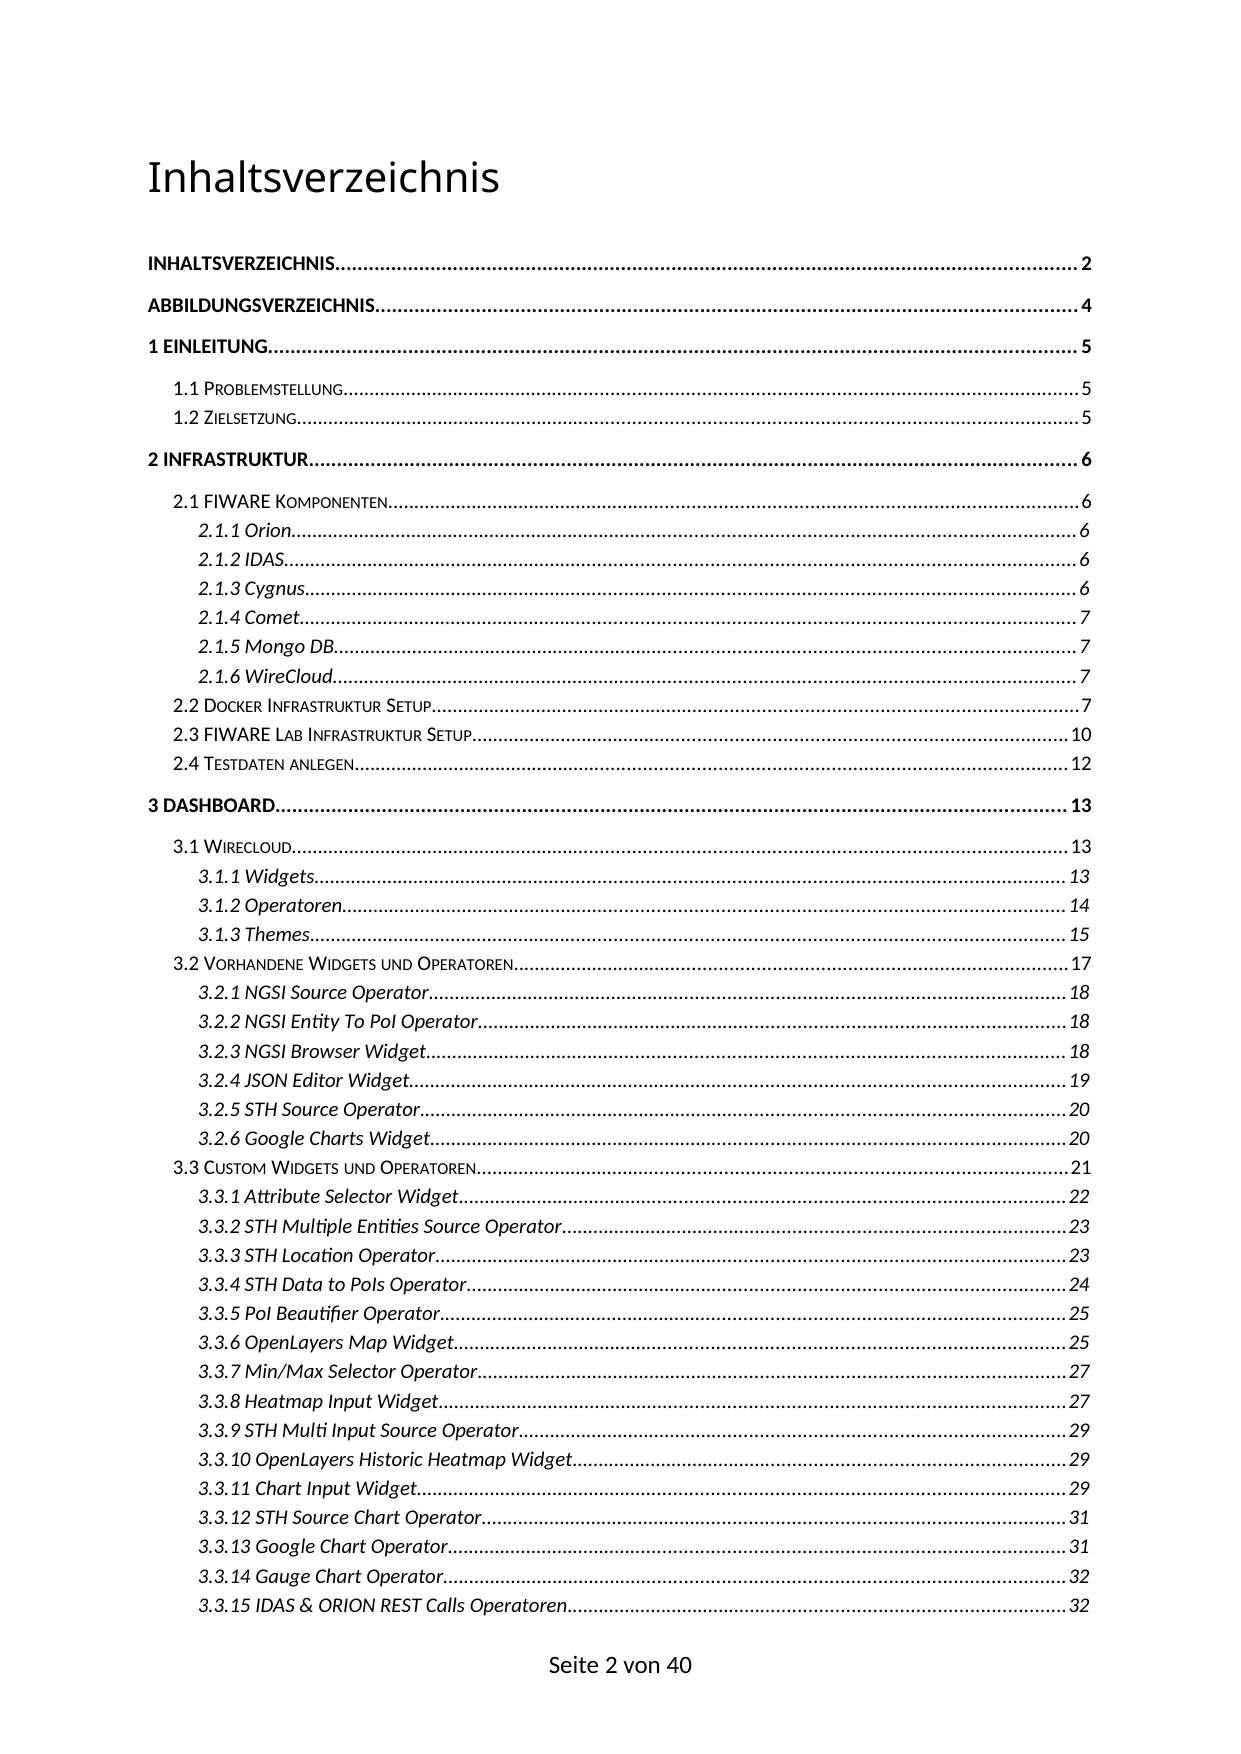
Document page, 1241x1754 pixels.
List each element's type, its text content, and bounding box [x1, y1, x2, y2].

text 3.1.2 Operatoren 14 [198, 892, 1093, 917]
text Abbildungsverzeichnis 4 [148, 292, 1093, 317]
text 3.2.3 NGSI Browser Widget 18 [198, 1038, 1093, 1063]
text 3.3.9 STH Multi Input Source Operator 29 [198, 1417, 1093, 1442]
text 2.1.1 Orion 6 [198, 517, 1093, 542]
text 2.1.3 Cygnus 6 [198, 575, 1093, 601]
text 2.1.4 Comet 7 [198, 604, 1093, 630]
text 3.3.5 PoI Beautifier Operator 25 [198, 1300, 1093, 1326]
text 3.2.1 NGSI Source Operator 18 [198, 979, 1093, 1005]
text 3.3.13 Google Chart Operator 31 [198, 1534, 1093, 1559]
text 3.2 Vorhandene Widgets und Operatoren 17 [173, 950, 1093, 976]
text 3 Dashboard 13 [148, 792, 1093, 817]
list Inhaltsverzeichnis [148, 148, 1093, 204]
text 3.3.2 STH Multiple Entities Source Operator 23 [198, 1213, 1093, 1238]
text 2.2 Docker Infrastruktur Setup 7 [173, 692, 1093, 717]
text 2.3 FIWARE Lab Infrastruktur Setup 10 [173, 721, 1093, 747]
text 3.3.3 STH Location Operator 23 [198, 1242, 1093, 1267]
text 2 Infrastruktur 6 [148, 446, 1093, 472]
text 3.1.1 Widgets 13 [198, 863, 1093, 888]
text 3.3.14 Gauge Chart Operator 32 [198, 1563, 1093, 1588]
text 3.2.4 JSON Editor Widget 19 [198, 1067, 1093, 1092]
text 3.3.7 Min/Max Selector Operator 27 [198, 1359, 1093, 1384]
text 2.1 FIWARE Komponenten 6 [173, 488, 1093, 513]
text 3.3.10 OpenLayers Historic Heatmap Widget 29 [198, 1446, 1093, 1472]
text 1 Einleitung 5 [148, 334, 1093, 359]
text 3.3.1 Attribute Selector Widget 22 [198, 1184, 1093, 1209]
text Inhaltsverzeichnis 2 [148, 250, 1093, 276]
text 1.1 Problemstellung 5 [173, 375, 1093, 401]
text 3.3.12 STH Source Chart Operator 31 [198, 1504, 1093, 1530]
text 2.1.6 WireCloud 7 [198, 663, 1093, 688]
text 3.2.6 Google Charts Widget 20 [198, 1125, 1093, 1151]
text 3.2.5 STH Source Operator 20 [198, 1096, 1093, 1122]
text 3.1.3 Themes 15 [198, 921, 1093, 947]
text 3.3.8 Heatmap Input Widget 27 [198, 1388, 1093, 1413]
text 3.2.2 NGSI Entity To PoI Operator 18 [198, 1009, 1093, 1034]
text 3.3 Custom Widgets und Operatoren 21 [173, 1154, 1093, 1180]
text 3.1 Wirecloud 13 [173, 834, 1093, 859]
text 3.3.11 Chart Input Widget 29 [198, 1475, 1093, 1501]
text 2.1.5 Mongo DB 7 [198, 634, 1093, 659]
text 2.4 Testdaten anlegen 12 [173, 750, 1093, 776]
text 3.3.15 IDAS & ORION REST Calls Operatoren 32 [198, 1592, 1093, 1617]
text 2.1.2 IDAS 6 [198, 546, 1093, 572]
text 3.3.4 STH Data to PoIs Operator 24 [198, 1271, 1093, 1297]
text 3.3.6 OpenLayers Map Widget 25 [198, 1329, 1093, 1355]
text 1.2 Zielsetzung 5 [173, 404, 1093, 430]
